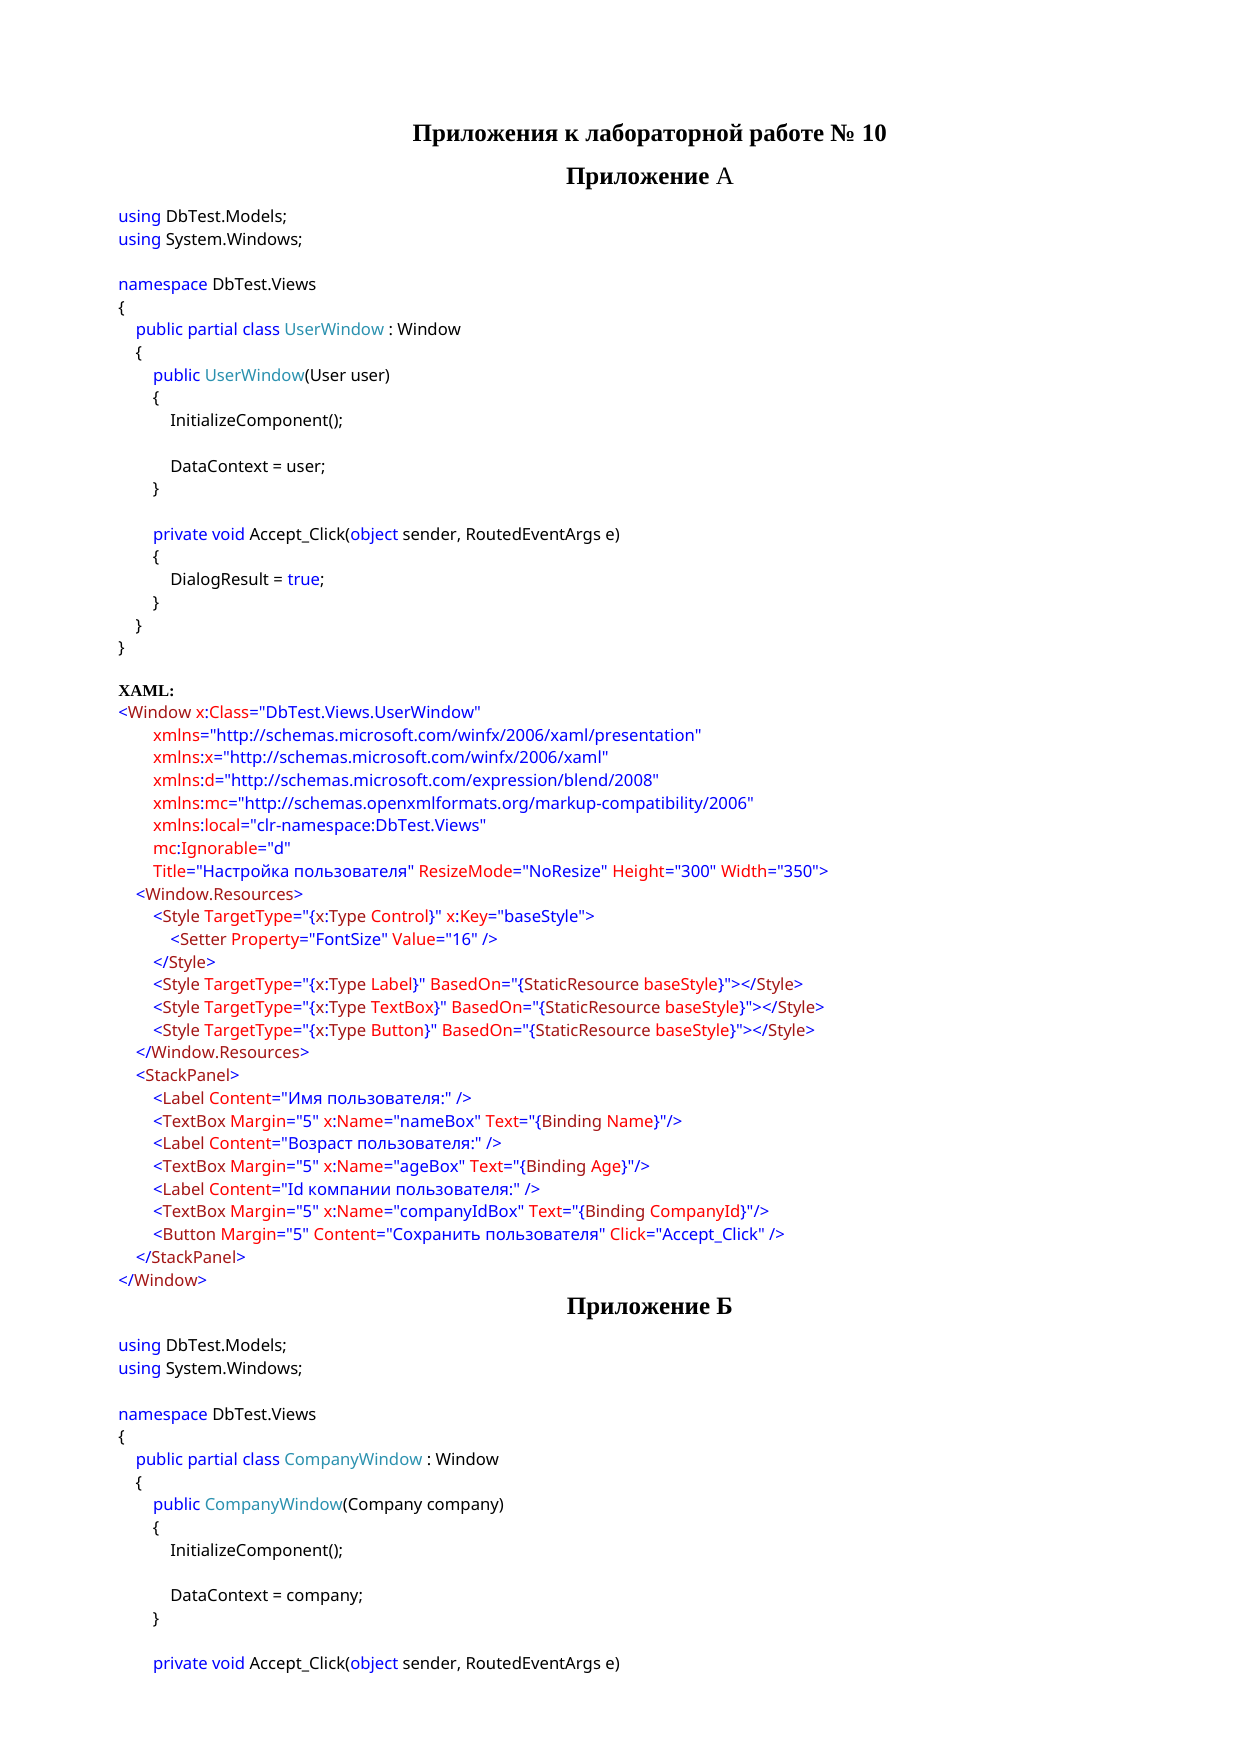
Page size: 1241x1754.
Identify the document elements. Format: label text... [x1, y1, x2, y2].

text xmlns:x="http://schemas.microsoft.com/winfx/2006/xaml" [118, 746, 1181, 768]
text public partial class CompanyWindow : Window [118, 1447, 1181, 1470]
text Приложение Б [118, 1291, 1181, 1319]
text XAML: [118, 681, 1181, 700]
text private void Accept_Click(object sender, RoutedEventArgs e) [118, 522, 1181, 545]
text xmlns:mc="http://schemas.openxmlformats.org/markup-compatibility/2006" [118, 791, 1181, 814]
text <Label Content="Id компании пользователя:" /> [118, 1177, 1181, 1200]
text { [118, 545, 1181, 568]
text public CompanyWindow(Company company) [118, 1493, 1181, 1516]
text <TextBox Margin="5" x:Name="companyIdBox" Text="{Binding CompanyId}"/> [118, 1200, 1181, 1223]
text <Style TargetType="{x:Type Label}" BasedOn="{StaticResource baseStyle}"></Style> [118, 973, 1181, 996]
text <Style TargetType="{x:Type TextBox}" BasedOn="{StaticResource baseStyle}"></Style> [118, 996, 1181, 1018]
text DialogResult = true; [118, 568, 1181, 590]
text mc:Ignorable="d" [118, 837, 1181, 859]
text </Window> [118, 1268, 1181, 1291]
text <Label Content="Имя пользователя:" /> [118, 1086, 1181, 1109]
text private void Accept_Click(object sender, RoutedEventArgs e) [118, 1652, 1181, 1674]
text { [118, 1425, 1181, 1447]
text <Style TargetType="{x:Type Control}" x:Key="baseStyle"> [118, 905, 1181, 927]
text Приложение А [118, 161, 1181, 190]
text { [118, 1470, 1181, 1493]
text <StackPanel> [118, 1064, 1181, 1086]
text xmlns:d="http://schemas.microsoft.com/expression/blend/2008" [118, 768, 1181, 791]
text <TextBox Margin="5" x:Name="nameBox" Text="{Binding Name}"/> [118, 1109, 1181, 1132]
text <Window.Resources> [118, 882, 1181, 905]
text using DbTest.Models; [118, 1334, 1181, 1357]
text } [118, 590, 1181, 613]
text <Label Content="Возраст пользователя:" /> [118, 1132, 1181, 1154]
text using DbTest.Models; [118, 204, 1181, 227]
text namespace DbTest.Views [118, 272, 1181, 295]
text } [118, 477, 1181, 499]
text Приложения к лабораторной работе № 10 [118, 118, 1181, 147]
text public UserWindow(User user) [118, 363, 1181, 386]
text InitializeComponent(); [118, 1538, 1181, 1561]
text <Button Margin="5" Content="Сохранить пользователя" Click="Accept_Click" /> [118, 1223, 1181, 1245]
text </Window.Resources> [118, 1041, 1181, 1064]
text <Style TargetType="{x:Type Button}" BasedOn="{StaticResource baseStyle}"></Style> [118, 1018, 1181, 1041]
text xmlns:local="clr-namespace:DbTest.Views" [118, 814, 1181, 837]
text InitializeComponent(); [118, 409, 1181, 431]
text </Style> [118, 950, 1181, 973]
text { [118, 295, 1181, 318]
text { [118, 386, 1181, 409]
text using System.Windows; [118, 1357, 1181, 1379]
text DataContext = user; [118, 454, 1181, 477]
text DataContext = company; [118, 1584, 1181, 1606]
text Title="Настройка пользователя" ResizeMode="NoResize" Height="300" Width="350"> [118, 859, 1181, 882]
text <Setter Property="FontSize" Value="16" /> [118, 927, 1181, 950]
text } [118, 613, 1181, 636]
text <Window x:Class="DbTest.Views.UserWindow" [118, 700, 1181, 723]
text { [118, 1516, 1181, 1538]
text } [118, 636, 1181, 658]
text { [118, 341, 1181, 363]
text <TextBox Margin="5" x:Name="ageBox" Text="{Binding Age}"/> [118, 1154, 1181, 1177]
text namespace DbTest.Views [118, 1402, 1181, 1425]
text } [118, 1606, 1181, 1629]
text using System.Windows; [118, 227, 1181, 250]
text </StackPanel> [118, 1245, 1181, 1268]
text xmlns="http://schemas.microsoft.com/winfx/2006/xaml/presentation" [118, 723, 1181, 746]
text public partial class UserWindow : Window [118, 318, 1181, 341]
